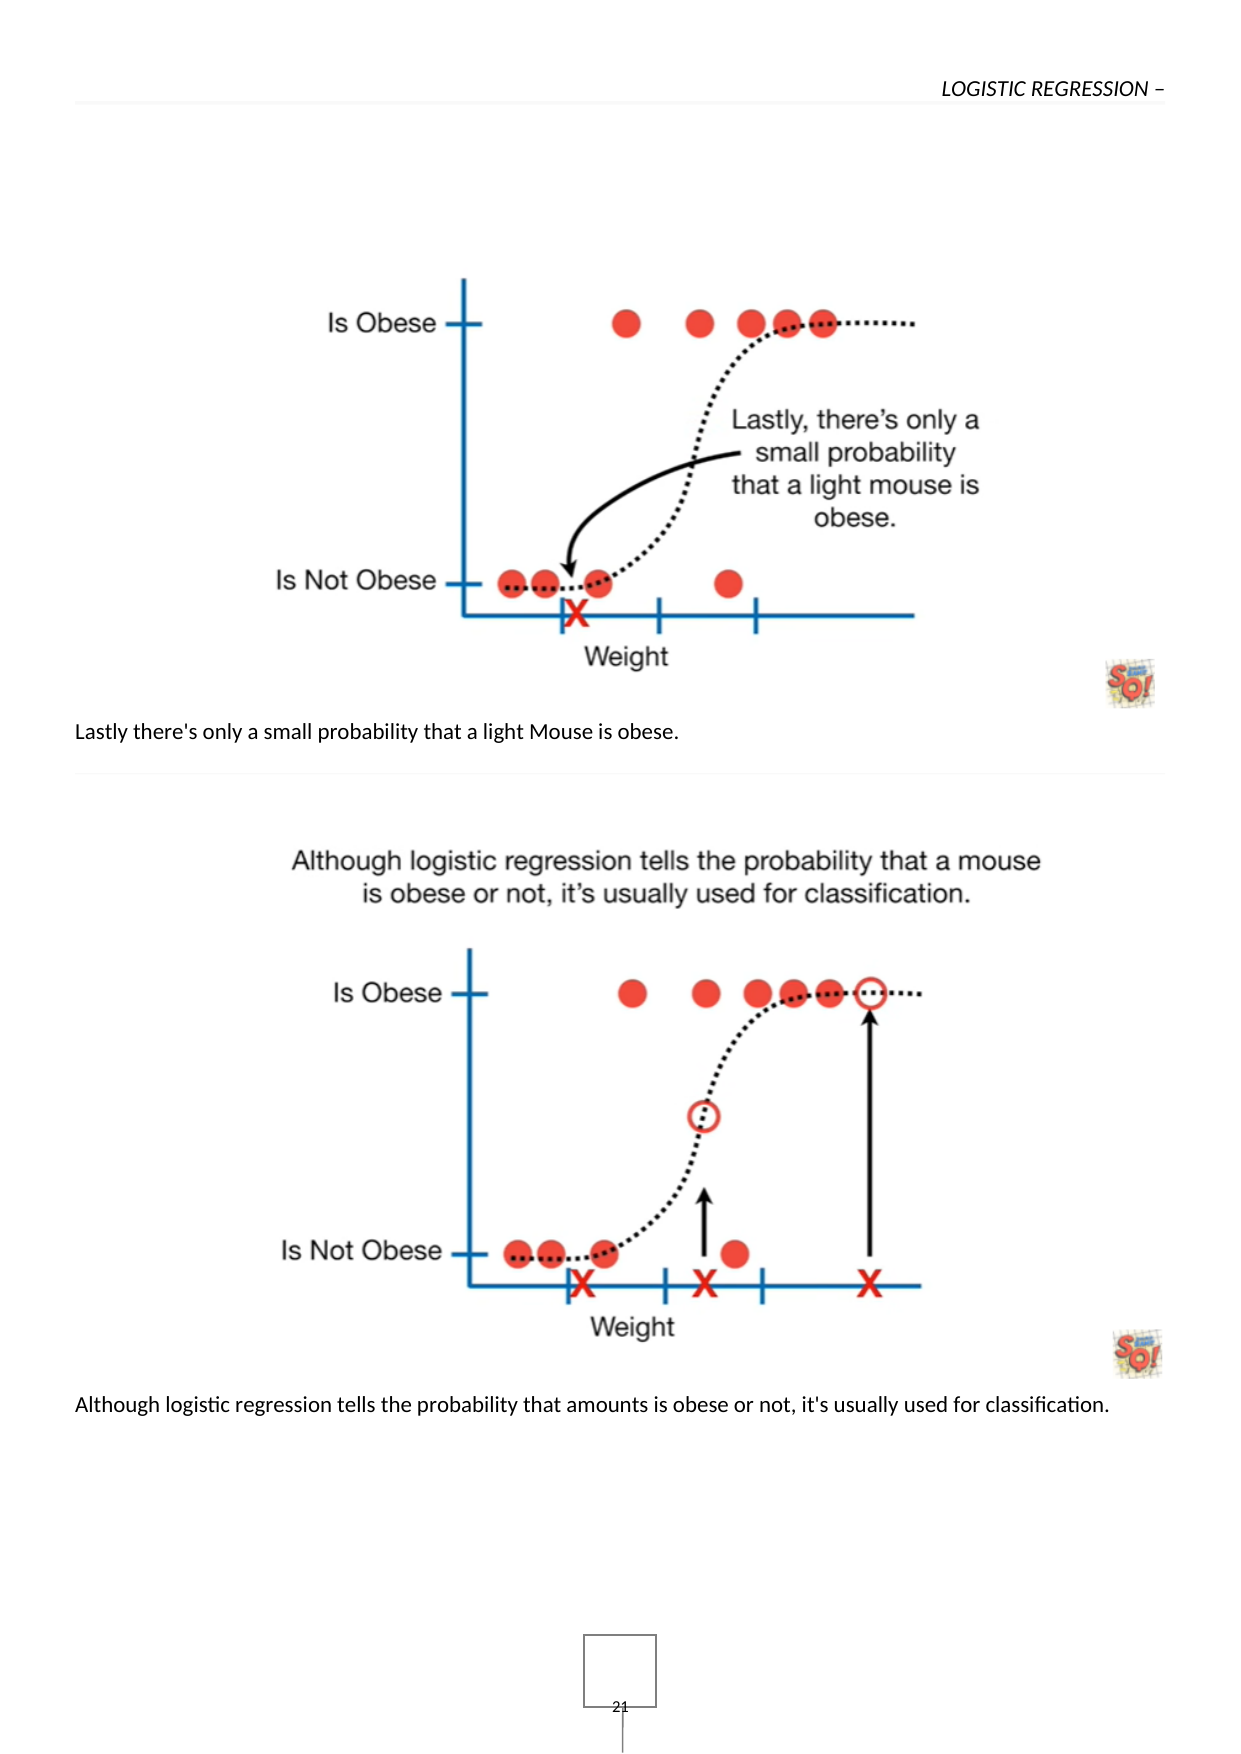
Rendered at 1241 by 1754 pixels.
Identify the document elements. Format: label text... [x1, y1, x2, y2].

text Lastly there's only a small probability that a light Mouse is obese. [75, 717, 1165, 745]
picture [75, 773, 1166, 1390]
text Although logistic regression tells the probability that amounts is obese or not, it's usually used for classification. [75, 1390, 1165, 1418]
picture [75, 101, 1166, 717]
